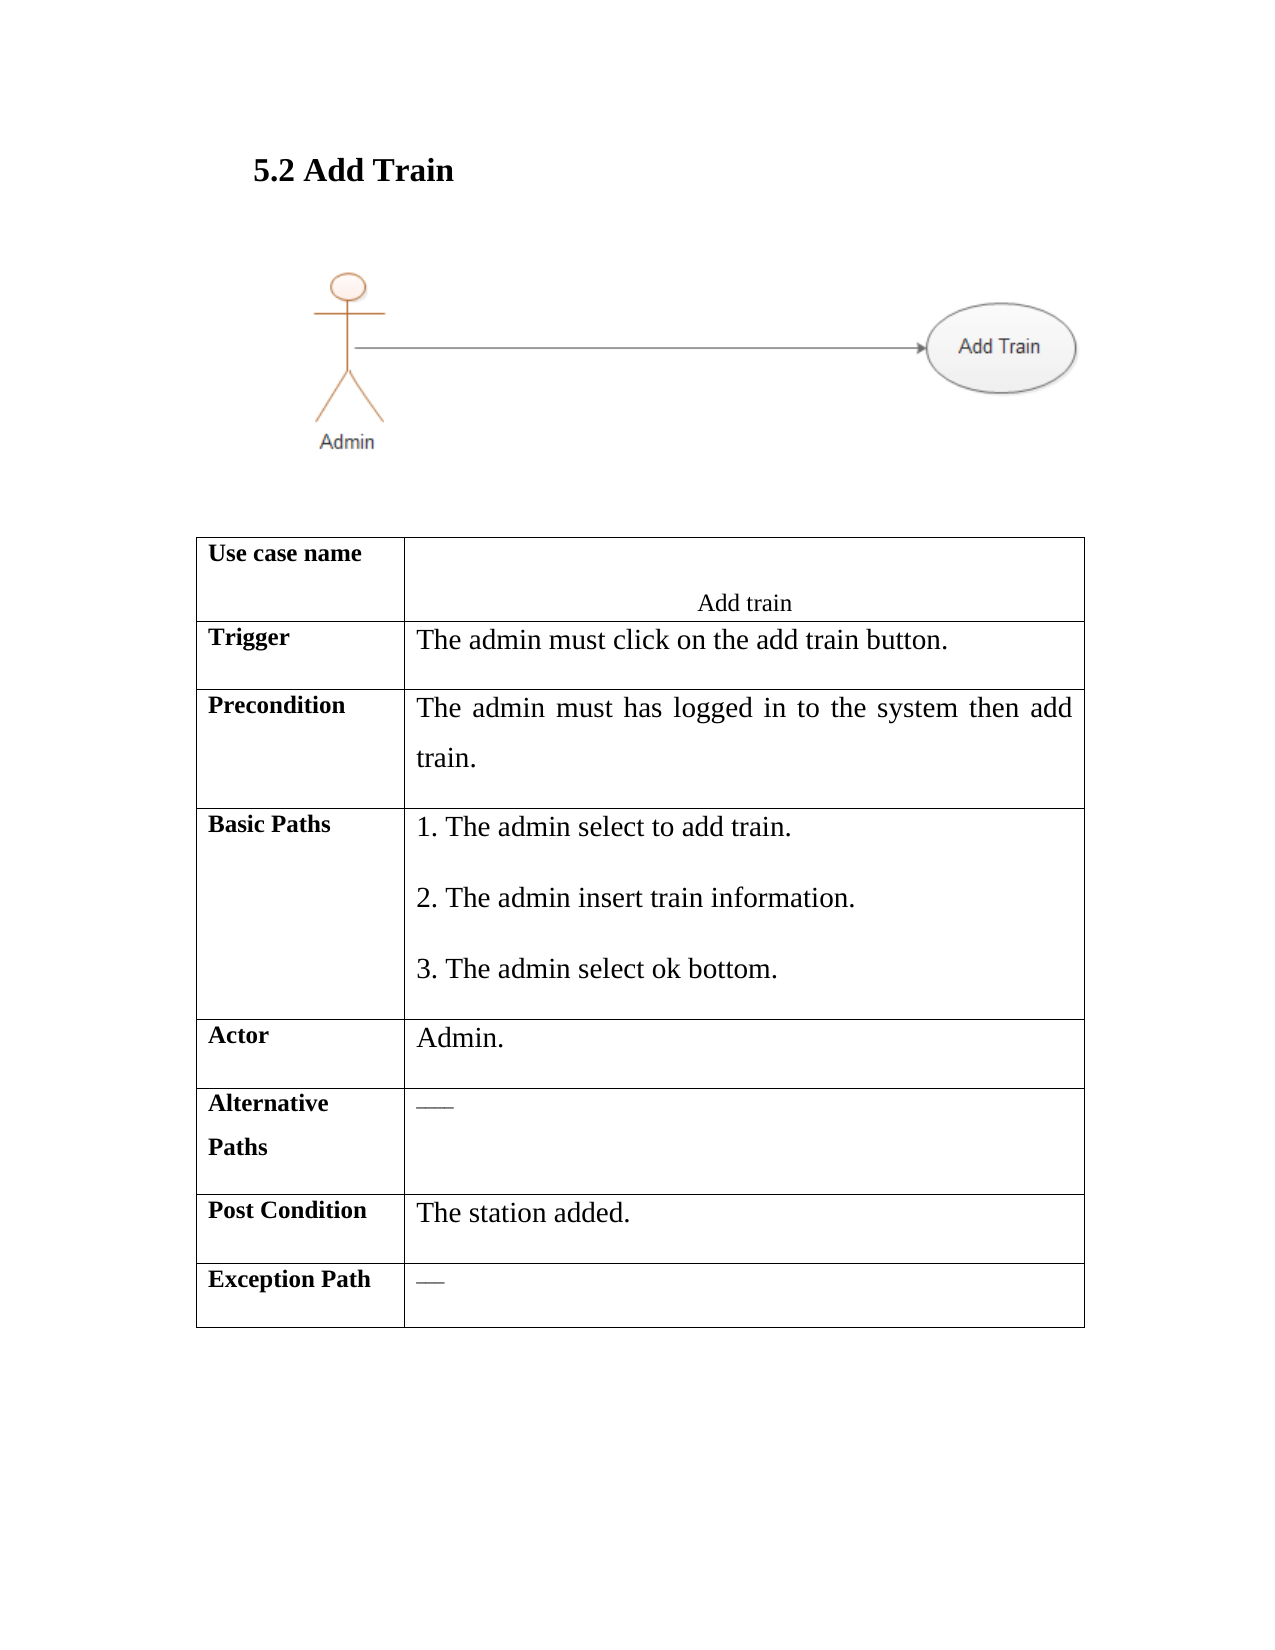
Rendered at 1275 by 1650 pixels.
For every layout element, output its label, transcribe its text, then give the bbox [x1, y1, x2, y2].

table_cell The admin must click on the add train button. [405, 622, 1084, 689]
table_cell Post Condition [197, 1195, 404, 1263]
table_header Use case name [197, 538, 404, 621]
table_cell Actor [197, 1020, 404, 1087]
table_cell Exception Path [197, 1264, 404, 1327]
table_cell Precondition [197, 690, 404, 808]
table_cell Admin. [405, 1020, 1084, 1087]
table_cell The station added. [405, 1195, 1084, 1263]
table_cell Basic Paths [197, 809, 404, 1019]
picture [253, 244, 1154, 479]
table_cell Alternative Paths [197, 1089, 404, 1194]
table_cell ___ [405, 1264, 1084, 1327]
table_cell Trigger [197, 622, 404, 689]
table_cell 1. The admin select to add train. 2. The admin insert train information. 3. The admin select ok bottom. [405, 809, 1084, 1019]
text 5.2 Add Train [253, 150, 1087, 188]
table_header Add train [405, 538, 1084, 621]
table_cell The admin must has logged in to the system then add train. [405, 690, 1084, 808]
table_cell ____ [405, 1089, 1084, 1194]
